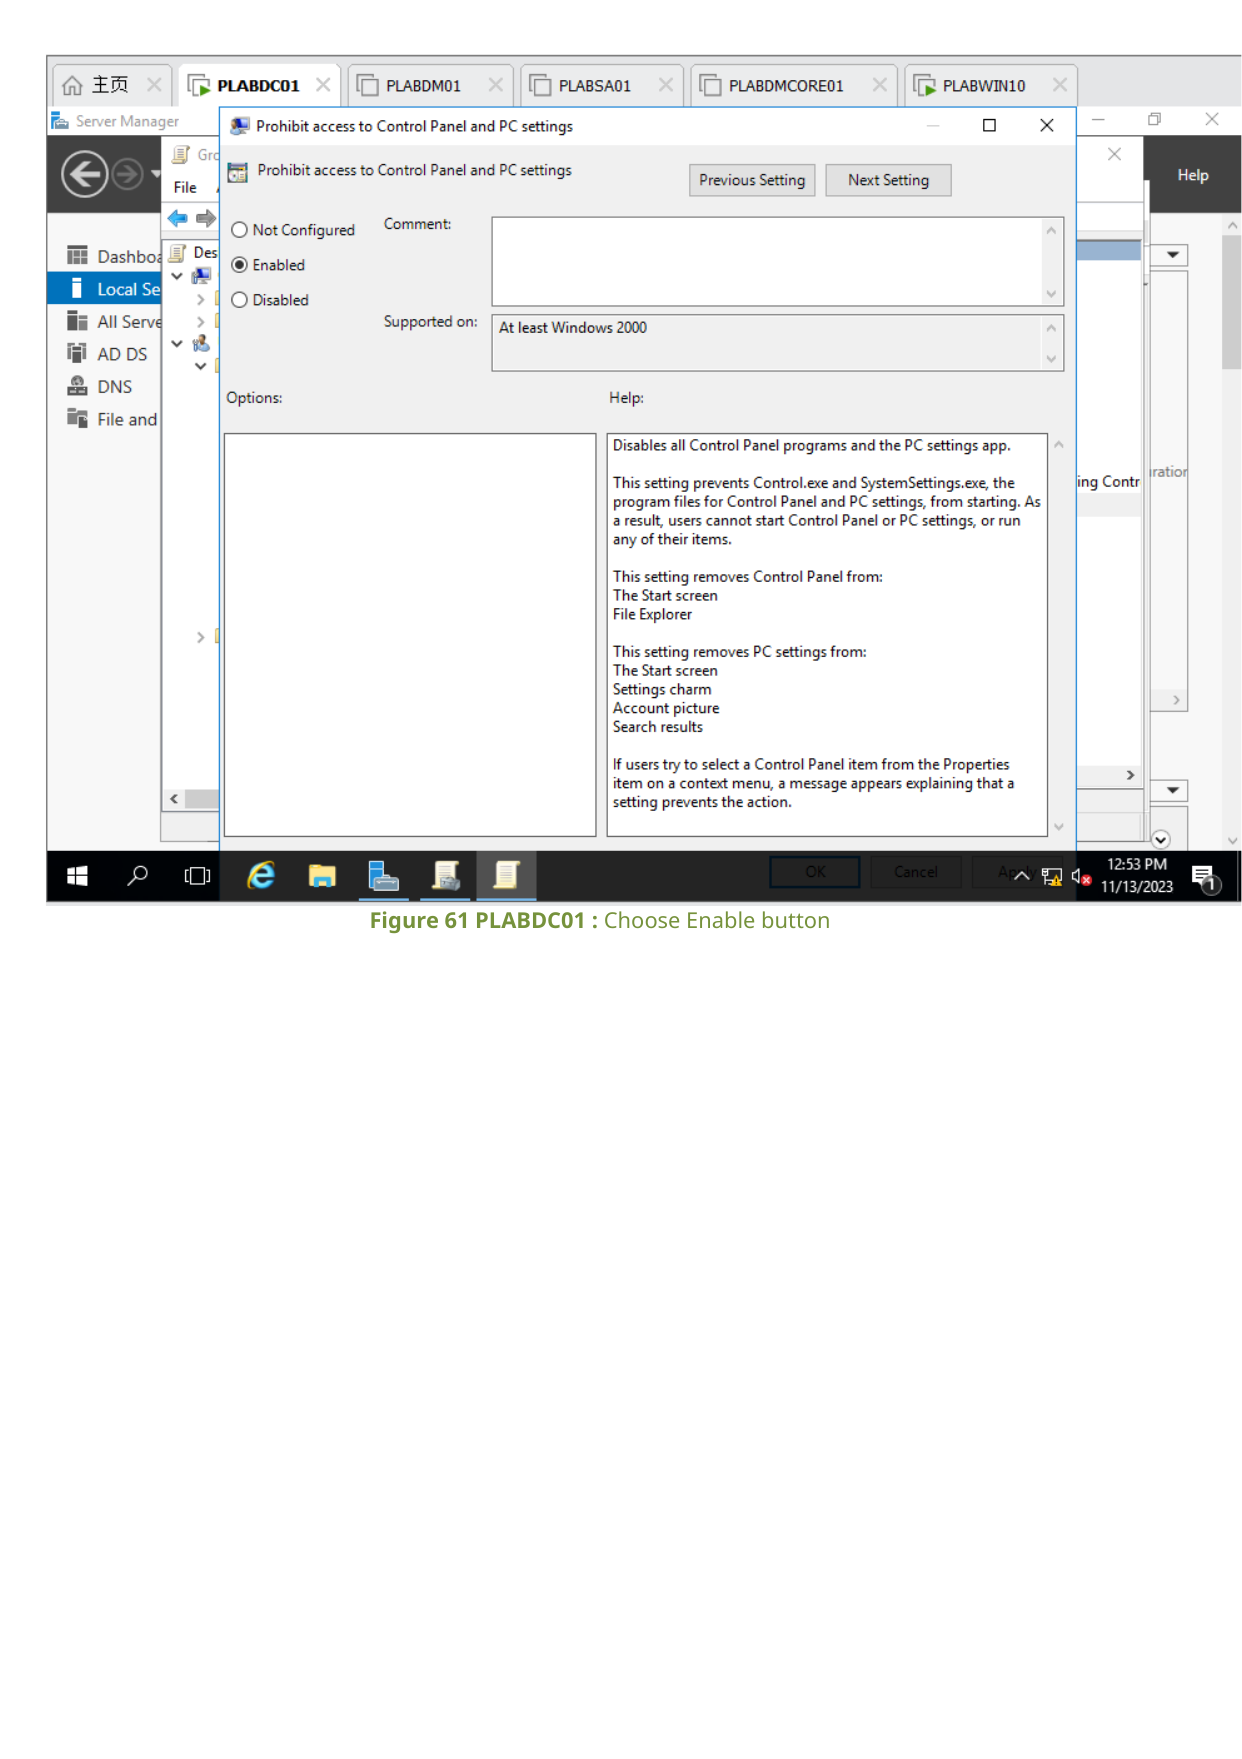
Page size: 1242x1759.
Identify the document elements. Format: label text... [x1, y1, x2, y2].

text Figure 61 PLABDC01 : Choose Enable button [46, 906, 1154, 935]
picture [45, 54, 1242, 906]
